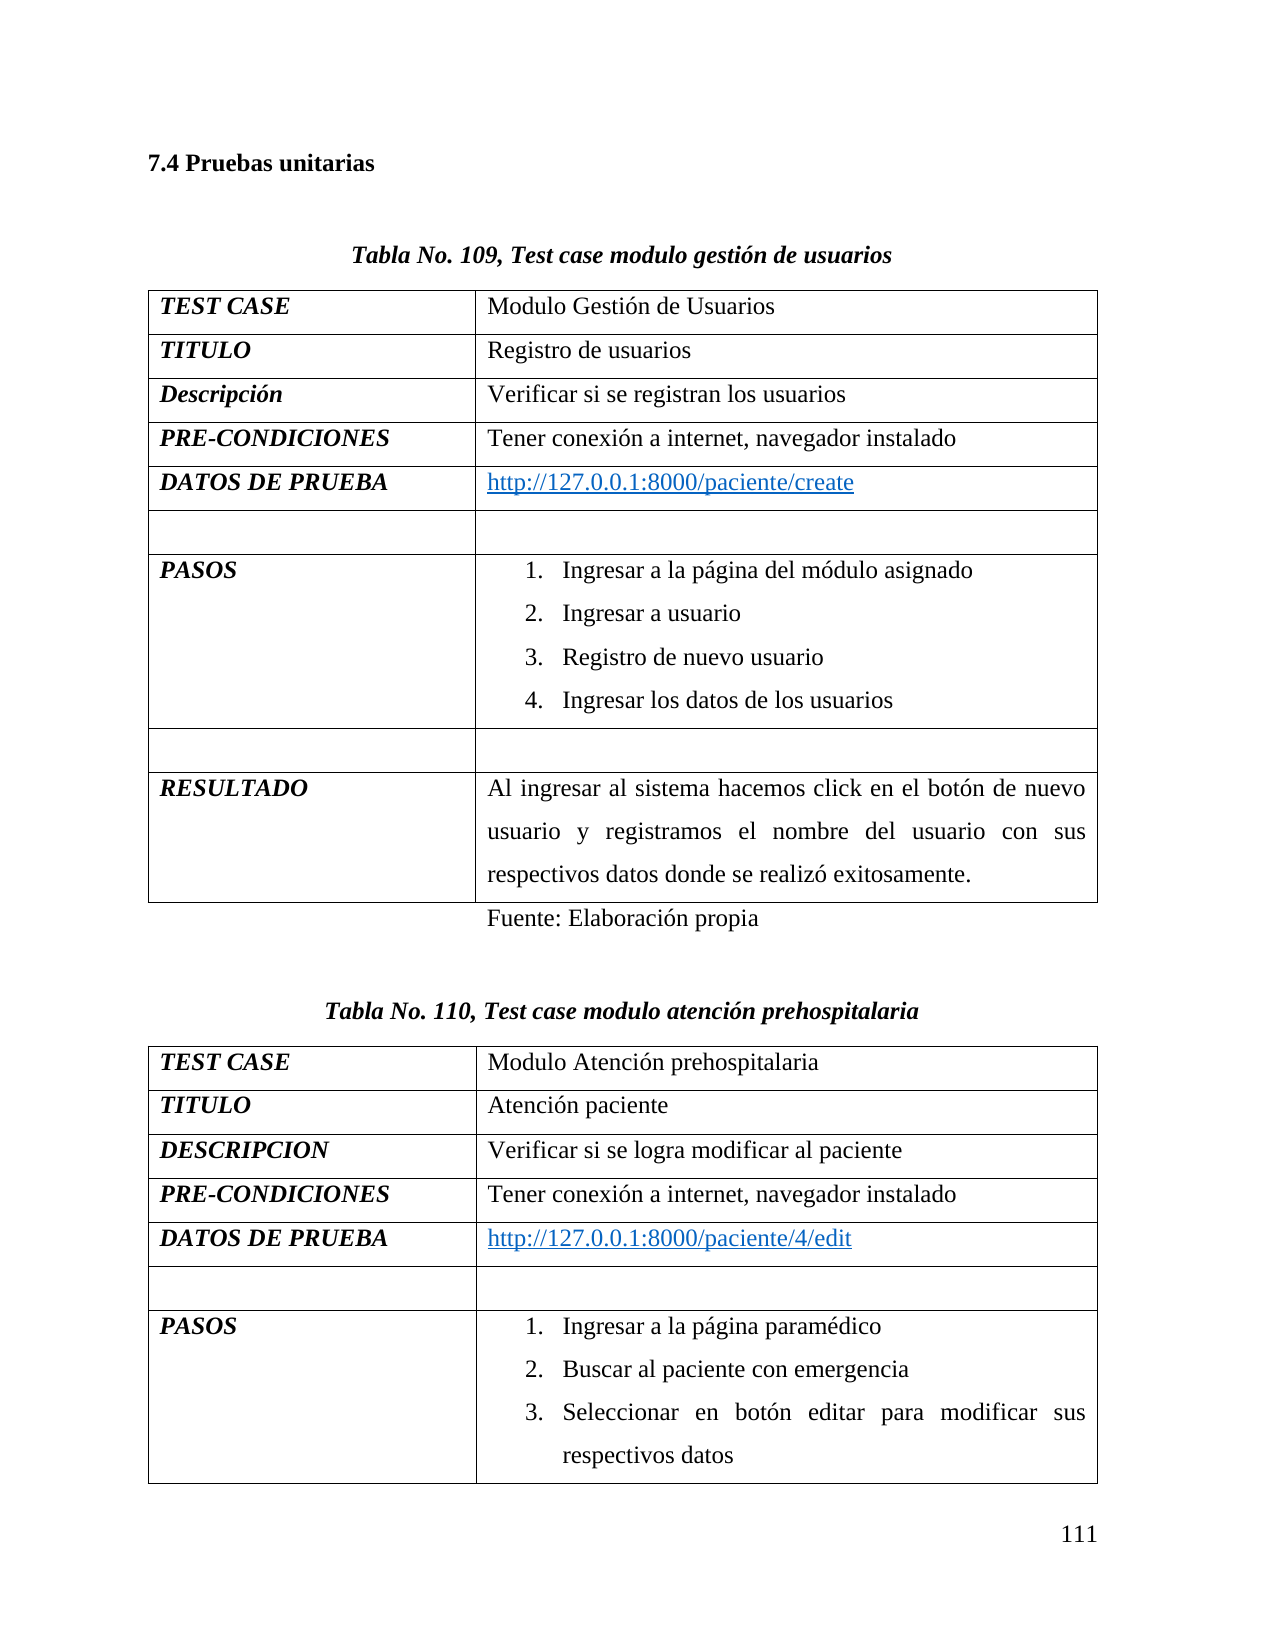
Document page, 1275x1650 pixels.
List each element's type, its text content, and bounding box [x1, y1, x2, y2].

table_cell Tener conexión a internet, navegador instalado [476, 423, 1097, 466]
table_cell Descripción [149, 379, 475, 422]
table_cell PASOS [149, 555, 475, 728]
table_cell [149, 1267, 476, 1310]
table_cell DESCRIPCION [149, 1135, 476, 1178]
table_header TEST CASE [149, 291, 475, 334]
table_cell TITULO [149, 335, 475, 378]
table_cell [476, 511, 1097, 554]
table_cell PRE-CONDICIONES [149, 1179, 476, 1222]
text Tabla No. 109, Test case modulo gestión de usuarios [148, 240, 1098, 269]
table_header Modulo Gestión de Usuarios [476, 291, 1097, 334]
table_cell Registro de usuarios [476, 335, 1097, 378]
subtitle 7.4 Pruebas unitarias [148, 148, 1098, 176]
table_cell [476, 729, 1097, 772]
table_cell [477, 1311, 1097, 1483]
table_header Modulo Atención prehospitalaria [477, 1047, 1097, 1089]
table_cell Al ingresar al sistema hacemos click en el botón de nuevo usuario y registramos el nombre del usuario con sus respectivos datos donde se realizó exitosamente. [476, 773, 1097, 902]
table_cell Ingresar a la página del módulo asignado Ingresar a usuario Registro de nuevo usuario Ingresar los datos de los usuarios [476, 555, 1097, 728]
table_cell DATOS DE PRUEBA [149, 467, 475, 510]
table_header TEST CASE [149, 1047, 476, 1089]
table_cell [149, 511, 475, 554]
table_cell [149, 729, 475, 772]
table_cell Atención paciente [477, 1091, 1097, 1134]
table_cell Verificar si se logra modificar al paciente [477, 1135, 1097, 1178]
table_cell [477, 1267, 1097, 1310]
text Tabla No. 110, Test case modulo atención prehospitalaria [148, 996, 1098, 1025]
text Fuente: Elaboración propia [148, 903, 1098, 932]
table_cell PASOS [149, 1311, 476, 1483]
table_cell http://127.0.0.1:8000/paciente/4/edit [477, 1223, 1097, 1266]
table_cell TITULO [149, 1091, 476, 1134]
table_cell Verificar si se registran los usuarios [476, 379, 1097, 422]
table_cell DATOS DE PRUEBA [149, 1223, 476, 1266]
table_cell RESULTADO [149, 773, 475, 902]
table_cell Tener conexión a internet, navegador instalado [477, 1179, 1097, 1222]
table_cell http://127.0.0.1:8000/paciente/create [476, 467, 1097, 510]
table_cell PRE-CONDICIONES [149, 423, 475, 466]
